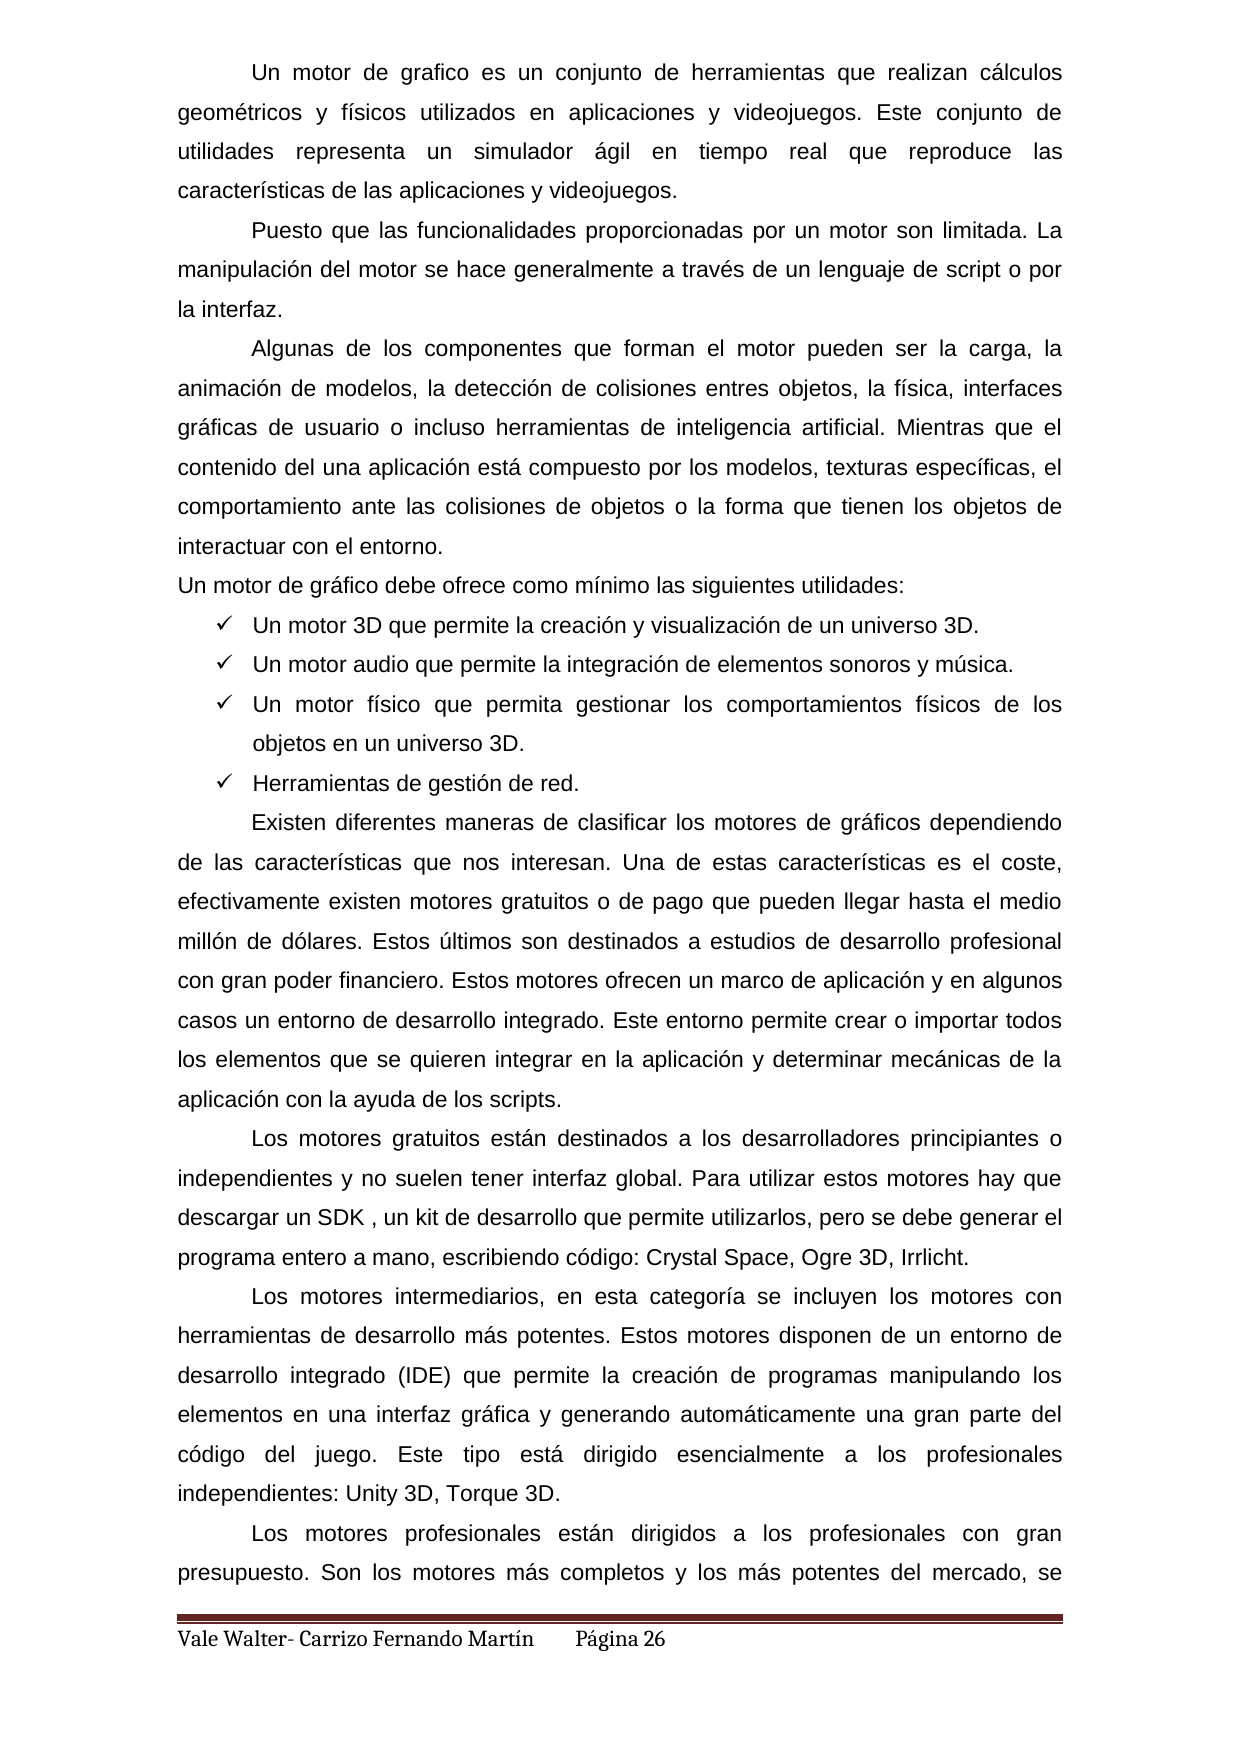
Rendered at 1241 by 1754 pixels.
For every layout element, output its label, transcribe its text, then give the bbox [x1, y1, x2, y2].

text Existen diferentes maneras de clasificar los motores de gráficos dependiendo de las características que nos interesan. Una de estas características es el coste, efectivamente existen motores gratuitos o de pago que pueden llegar hasta el medio millón de dólares. Estos últimos son destinados a estudios de desarrollo profesional con gran poder financiero. Estos motores ofrecen un marco de aplicación y en algunos casos un entorno de desarrollo integrado. Este entorno permite crear o importar todos los elementos que se quieren integrar en la aplicación y determinar mecánicas de la aplicación con la ayuda de los scripts. [177, 809, 1063, 1112]
list Un motor físico que permita gestionar los comportamientos físicos de los objetos en un universo 3D. [215, 691, 1063, 757]
text Los motores intermediarios, en esta categoría se incluyen los motores con herramientas de desarrollo más potentes. Estos motores disponen de un entorno de desarrollo integrado (IDE) que permite la creación de programas manipulando los elementos en una interfaz gráfica y generando automáticamente una gran parte del código del juego. Este tipo está dirigido esencialmente a los profesionales independientes: Unity 3D, Torque 3D. [177, 1283, 1063, 1507]
text Puesto que las funcionalidades proporcionadas por un motor son limitada. La manipulación del motor se hace generalmente a través de un lenguaje de script o por la interfaz. [177, 217, 1063, 322]
list Herramientas de gestión de red. [215, 770, 1063, 796]
list Un motor audio que permite la integración de elementos sonoros y música. [215, 651, 1063, 678]
text Un motor de gráfico debe ofrece como mínimo las siguientes utilidades: [177, 572, 1063, 599]
text Un motor de grafico es un conjunto de herramientas que realizan cálculos geométricos y físicos utilizados en aplicaciones y videojuegos. Este conjunto de utilidades representa un simulador ágil en tiempo real que reproduce las características de las aplicaciones y videojuegos. [177, 59, 1063, 204]
text Los motores gratuitos están destinados a los desarrolladores principiantes o independientes y no suelen tener interfaz global. Para utilizar estos motores hay que descargar un SDK , un kit de desarrollo que permite utilizarlos, pero se debe generar el programa entero a mano, escribiendo código: Crystal Space, Ogre 3D, Irrlicht. [177, 1125, 1063, 1270]
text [177, 1520, 1063, 1586]
list Un motor 3D que permite la creación y visualización de un universo 3D. [215, 612, 1063, 638]
text Algunas de los componentes que forman el motor pueden ser la carga, la animación de modelos, la detección de colisiones entres objetos, la física, interfaces gráficas de usuario o incluso herramientas de inteligencia artificial. Mientras que el contenido del una aplicación está compuesto por los modelos, texturas específicas, el comportamiento ante las colisiones de objetos o la forma que tienen los objetos de interactuar con el entorno. [177, 335, 1063, 559]
